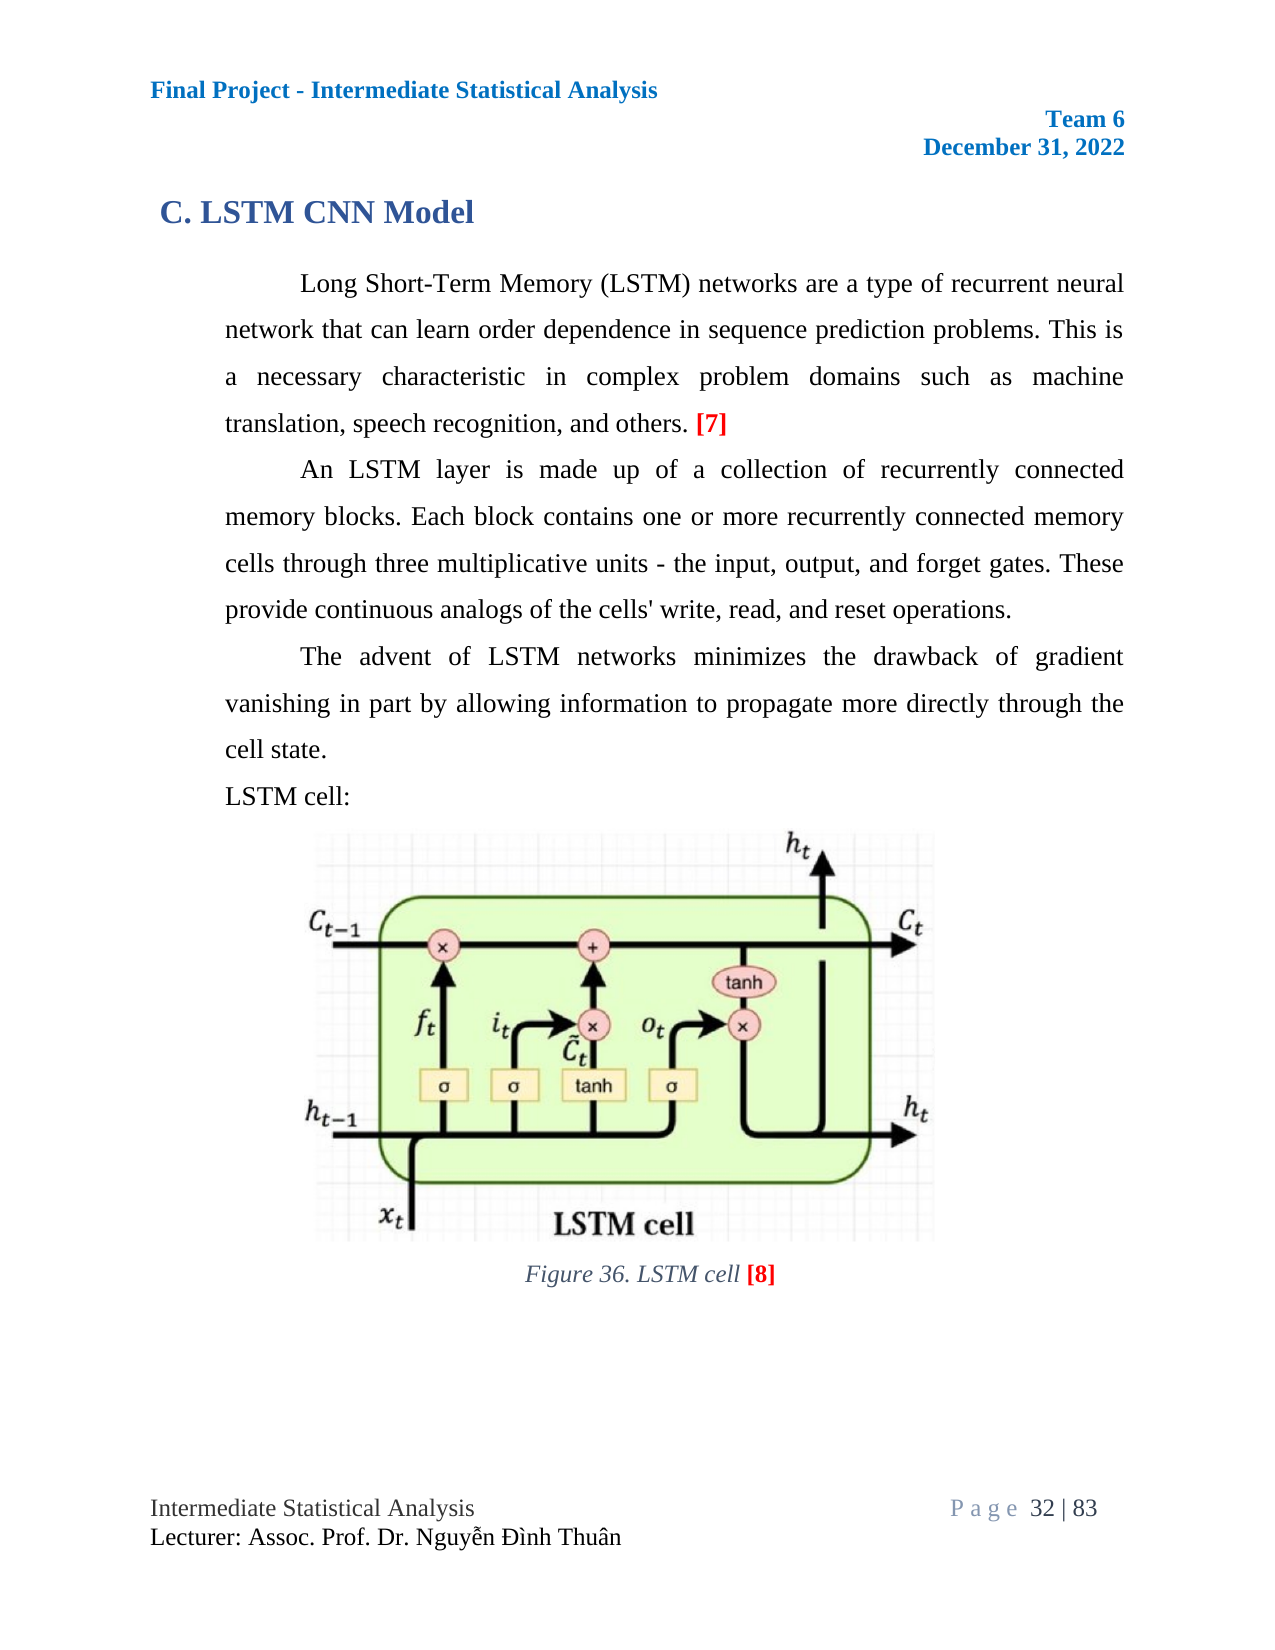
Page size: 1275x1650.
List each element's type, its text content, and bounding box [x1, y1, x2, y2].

text Figure 36. LSTM cell [8] [450, 1259, 1125, 1287]
picture [300, 826, 936, 1246]
subtitle LSTM CNN Model [159, 192, 1125, 231]
text The advent of LSTM networks minimizes the drawback of gradient vanishing in part by allowing information to propagate more directly through the cell state. [225, 640, 1125, 764]
text LSTM cell: [150, 780, 1125, 811]
text Long Short-Term Memory (LSTM) networks are a type of recurrent neural network that can learn order dependence in sequence prediction problems. This is a necessary characteristic in complex problem domains such as machine translation, speech recognition, and others. [7] [225, 267, 1125, 438]
text An LSTM layer is made up of a collection of recurrently connected memory blocks. Each block contains one or more recurrently connected memory cells through three multiplicative units - the input, output, and forget gates. These provide continuous analogs of the cells' write, read, and reset operations. [225, 453, 1125, 624]
